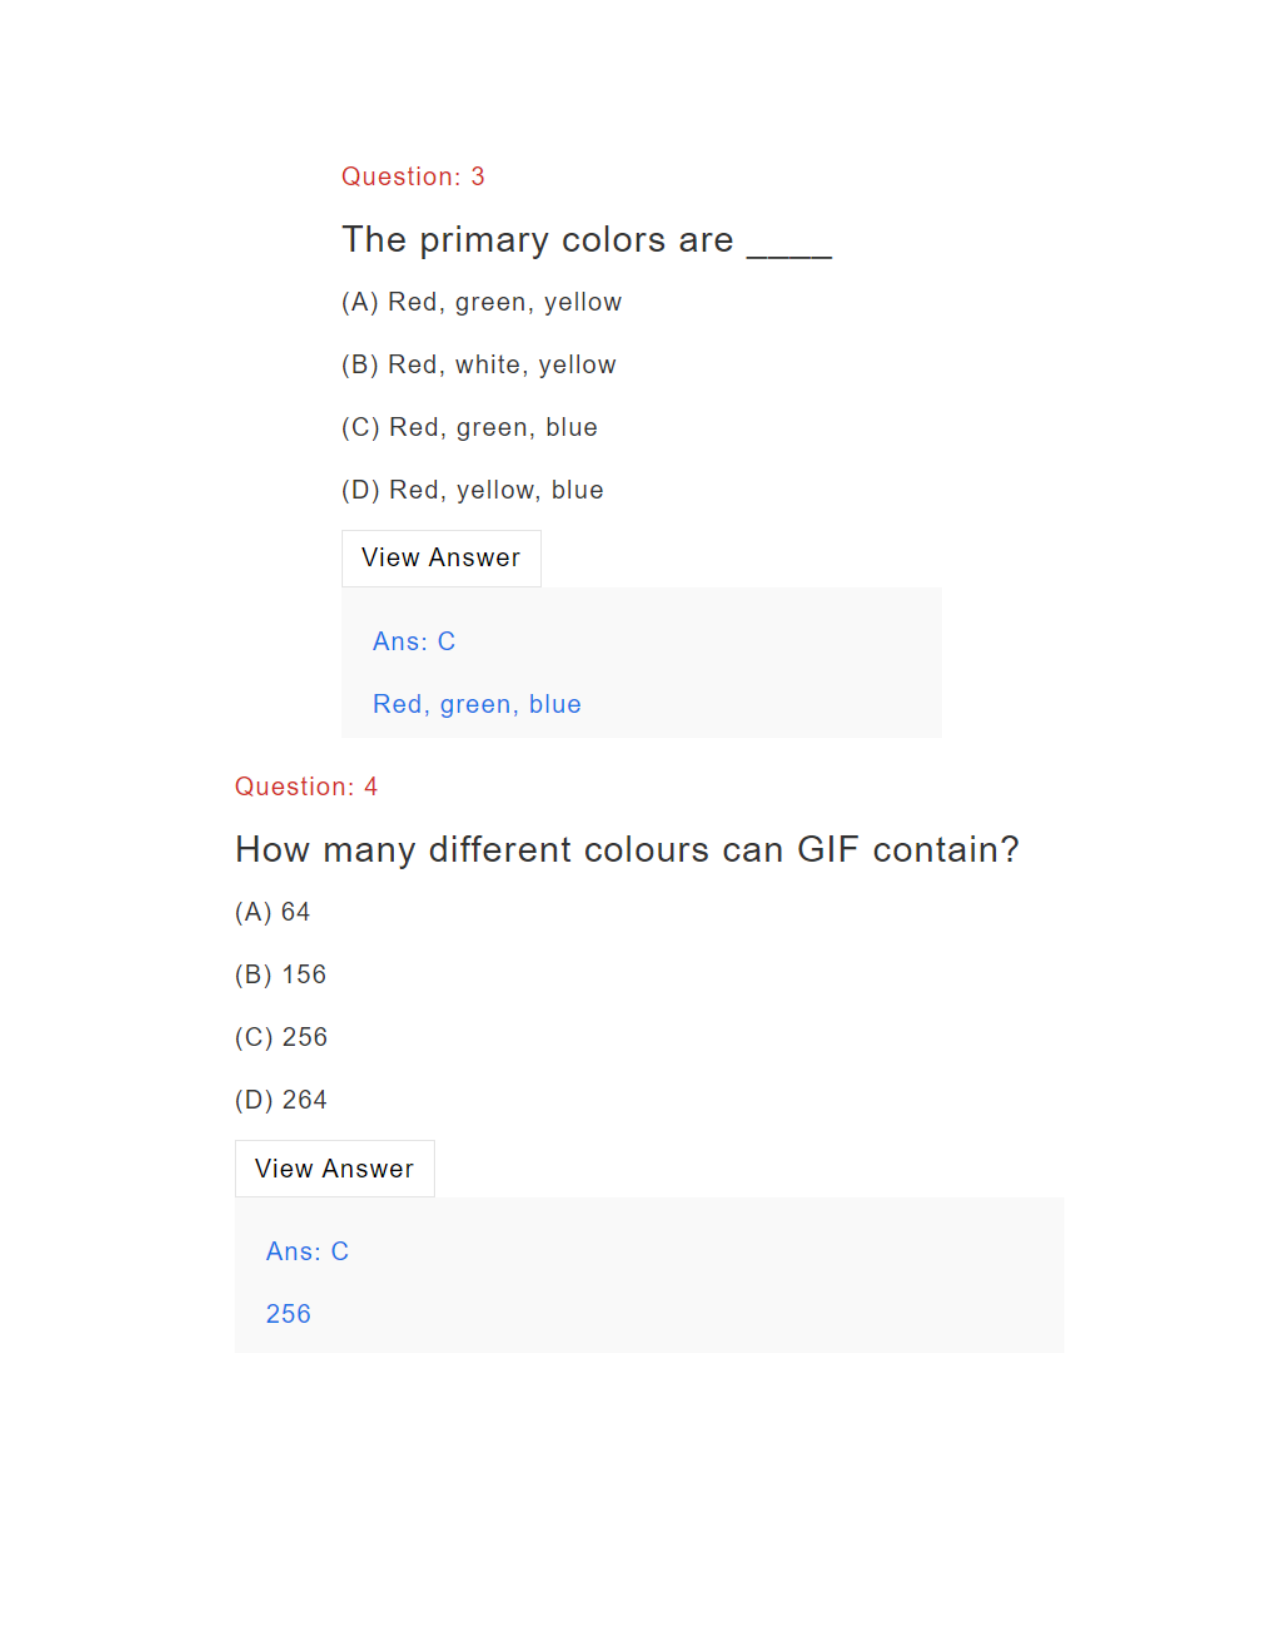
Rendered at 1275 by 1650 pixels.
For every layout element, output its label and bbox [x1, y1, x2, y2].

picture [333, 150, 942, 738]
picture [210, 739, 1065, 1353]
